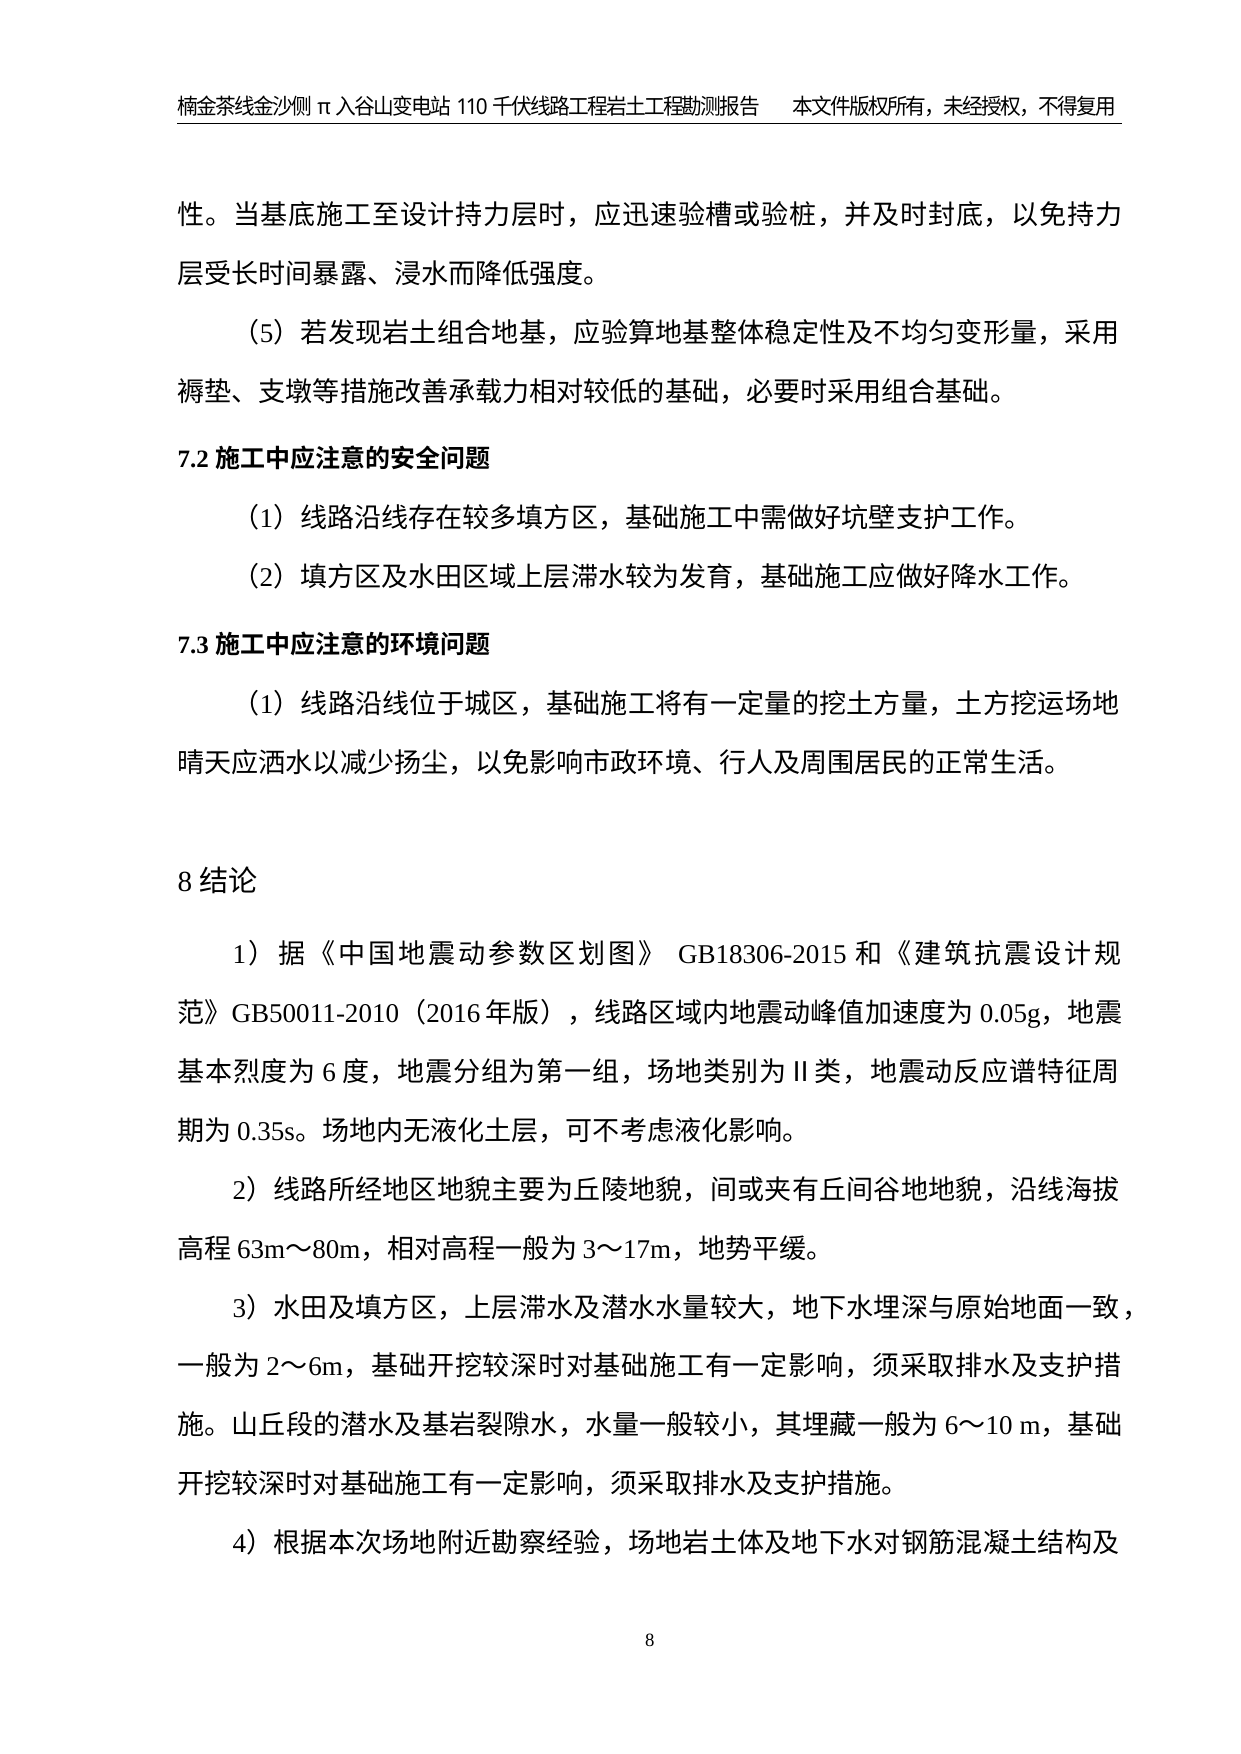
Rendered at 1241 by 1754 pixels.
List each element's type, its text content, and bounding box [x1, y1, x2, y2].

text （1）线路沿线位于城区，基础施工将有一定量的挖土方量，土方挖运场地晴天应洒水以减少扬尘，以免影响市政环境、行人及周围居民的正常生活。 [177, 682, 1122, 780]
text 3）水田及填方区，上层滞水及潜水水量较大，地下水埋深与原始地面一致，一般为2～6m，基础开挖较深时对基础施工有一定影响，须采取排水及支护措施。山丘段的潜水及基岩裂隙水，水量一般较小，其埋藏一般为6～10 m，基础开挖较深时对基础施工有一定影响，须采取排水及支护措施。 [177, 1286, 1122, 1501]
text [177, 1521, 1122, 1560]
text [177, 193, 1122, 291]
text 2）线路所经地区地貌主要为丘陵地貌，间或夹有丘间谷地地貌，沿线海拔高程63m～80m，相对高程一般为3～17m，地势平缓。 [177, 1168, 1122, 1266]
text 1）据《中国地震动参数区划图》 GB18306-2015和《建筑抗震设计规范》GB50011-2010（2016年版），线路区域内地震动峰值加速度为0.05g，地震基本烈度为6度，地震分组为第一组，场地类别为Ⅱ类，地震动反应谱特征周期为0.35s。场地内无液化土层，可不考虑液化影响。 [177, 932, 1122, 1148]
text 8 结论 [177, 846, 1122, 911]
text （1）线路沿线存在较多填方区，基础施工中需做好坑壁支护工作。 [177, 496, 1122, 536]
text （5）若发现岩土组合地基，应验算地基整体稳定性及不均匀变形量，采用褥垫、支墩等措施改善承载力相对较低的基础，必要时采用组合基础。 [177, 311, 1122, 409]
text 7.3 施工中应注意的环境问题 [177, 624, 1122, 661]
text 7.2 施工中应注意的安全问题 [177, 439, 1122, 475]
text （2）填方区及水田区域上层滞水较为发育，基础施工应做好降水工作。 [177, 555, 1122, 594]
